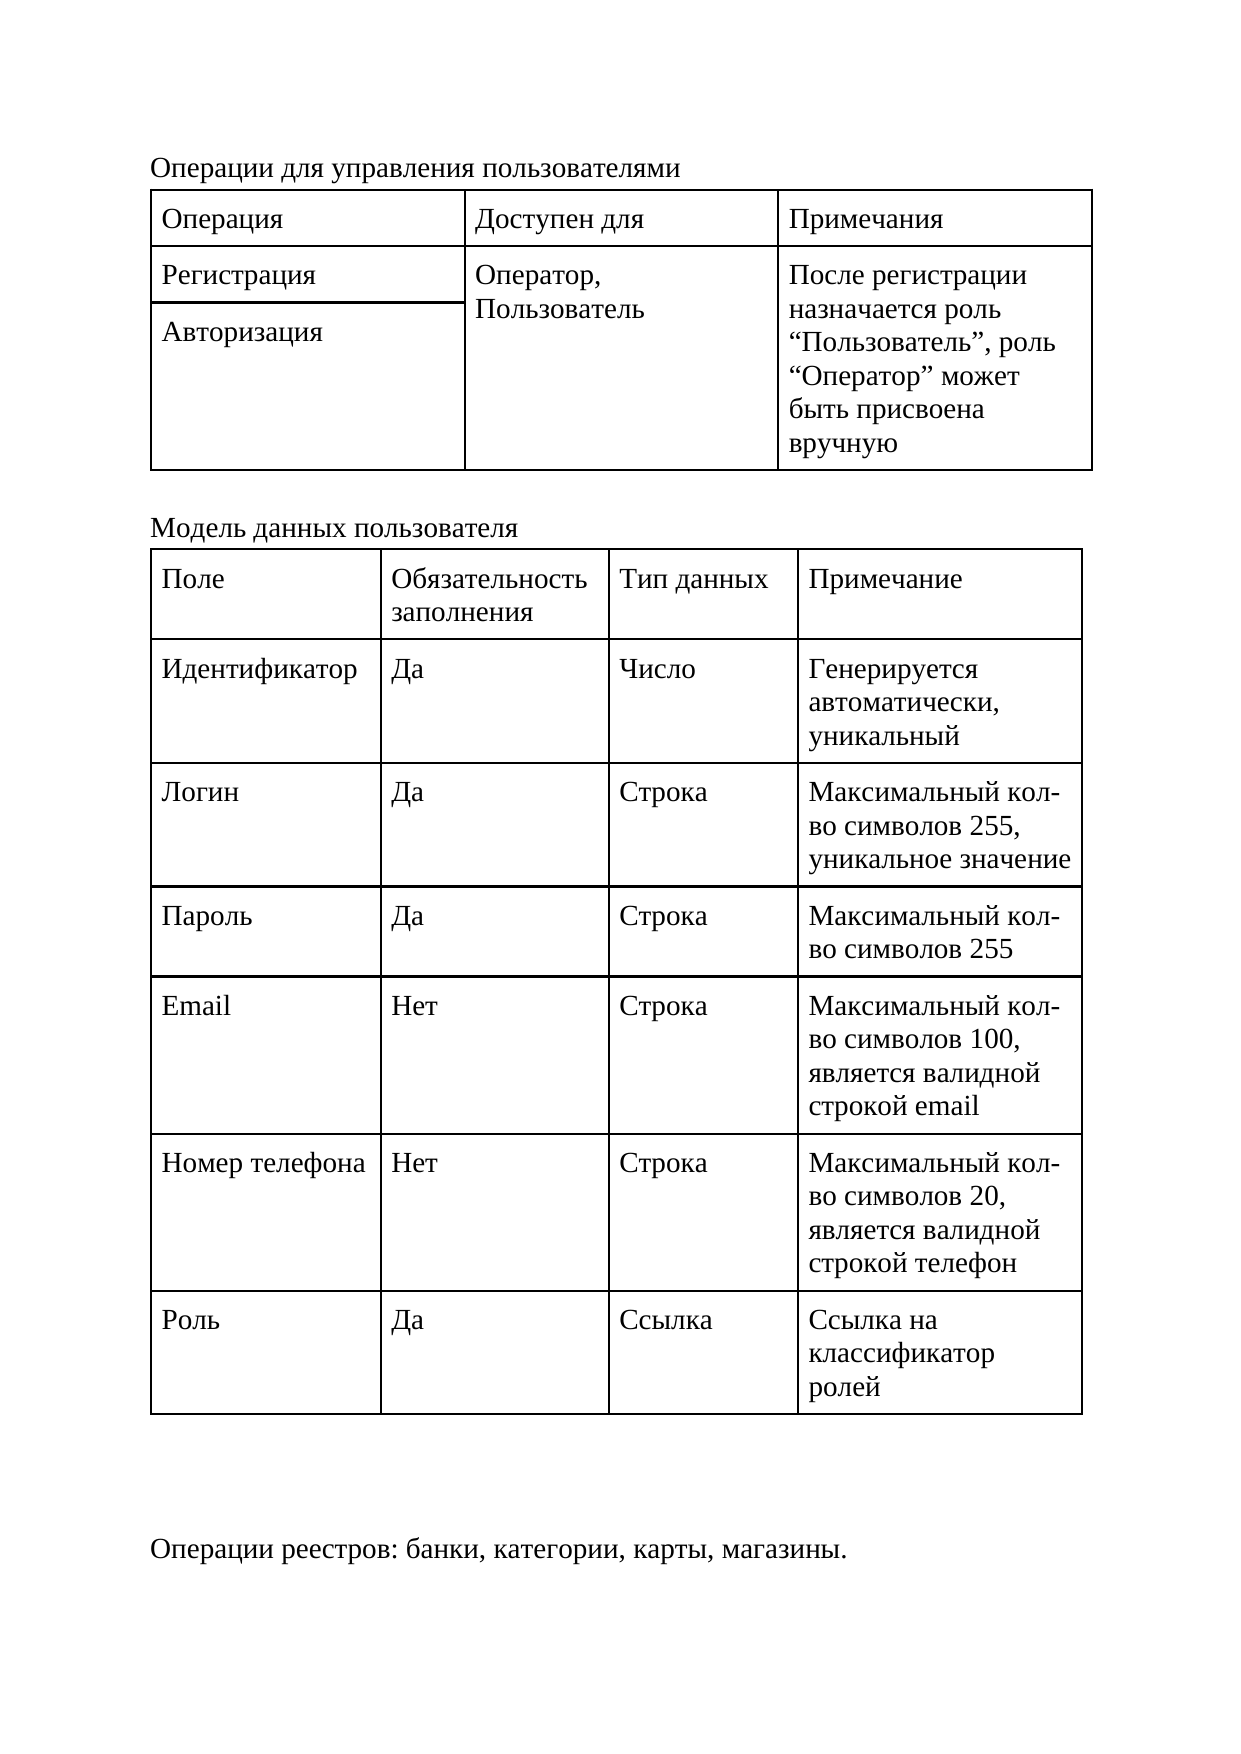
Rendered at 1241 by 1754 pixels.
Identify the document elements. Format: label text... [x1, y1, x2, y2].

table_cell Оператор, Пользователь [466, 247, 777, 469]
table_cell Максимальный кол-во символов 20, является валидной строкой телефон [799, 1135, 1081, 1289]
table_cell Максимальный кол-во символов 255 [799, 888, 1081, 975]
table_cell Пароль [152, 888, 380, 975]
table_cell Нет [382, 1135, 608, 1289]
table_cell Авторизация [152, 304, 464, 469]
table_header Поле [152, 550, 380, 638]
table_cell Строка [610, 1135, 797, 1289]
table_cell Ссылка [610, 1292, 797, 1413]
table_cell Ссылка на классификатор ролей [799, 1292, 1081, 1413]
table_cell Максимальный кол-во символов 255, уникальное значение [799, 764, 1081, 885]
table_cell После регистрации назначается роль “Пользователь”, роль “Оператор” может быть присвоена вручную [779, 247, 1091, 469]
table_cell Да [382, 764, 608, 885]
table_cell Да [382, 888, 608, 975]
table_header Обязательность заполнения [382, 550, 608, 638]
table_cell Номер телефона [152, 1135, 380, 1289]
table_cell Логин [152, 764, 380, 885]
table_cell Роль [152, 1292, 380, 1413]
table_cell Число [610, 640, 797, 762]
table_cell Идентификатор [152, 640, 380, 762]
table_cell Максимальный кол-во символов 100, является валидной строкой email [799, 978, 1081, 1132]
text Операции реестров: банки, категории, карты, магазины. [150, 1531, 1090, 1564]
table_cell Регистрация [152, 247, 464, 301]
table_cell Генерируется автоматически, уникальный [799, 640, 1081, 762]
table_cell Да [382, 1292, 608, 1413]
table_cell Нет [382, 978, 608, 1132]
table_cell Строка [610, 978, 797, 1132]
table_cell Строка [610, 764, 797, 885]
text Модель данных пользователя [150, 510, 1090, 543]
table_header Тип данных [610, 550, 797, 638]
table_header Операция [152, 191, 464, 245]
table_cell Email [152, 978, 380, 1132]
table_header Примечания [779, 191, 1091, 245]
table_cell Строка [610, 888, 797, 975]
text Операции для управления пользователями [150, 150, 1090, 183]
table_header Доступен для [466, 191, 777, 245]
table_header Примечание [799, 550, 1081, 638]
table_cell Да [382, 640, 608, 762]
